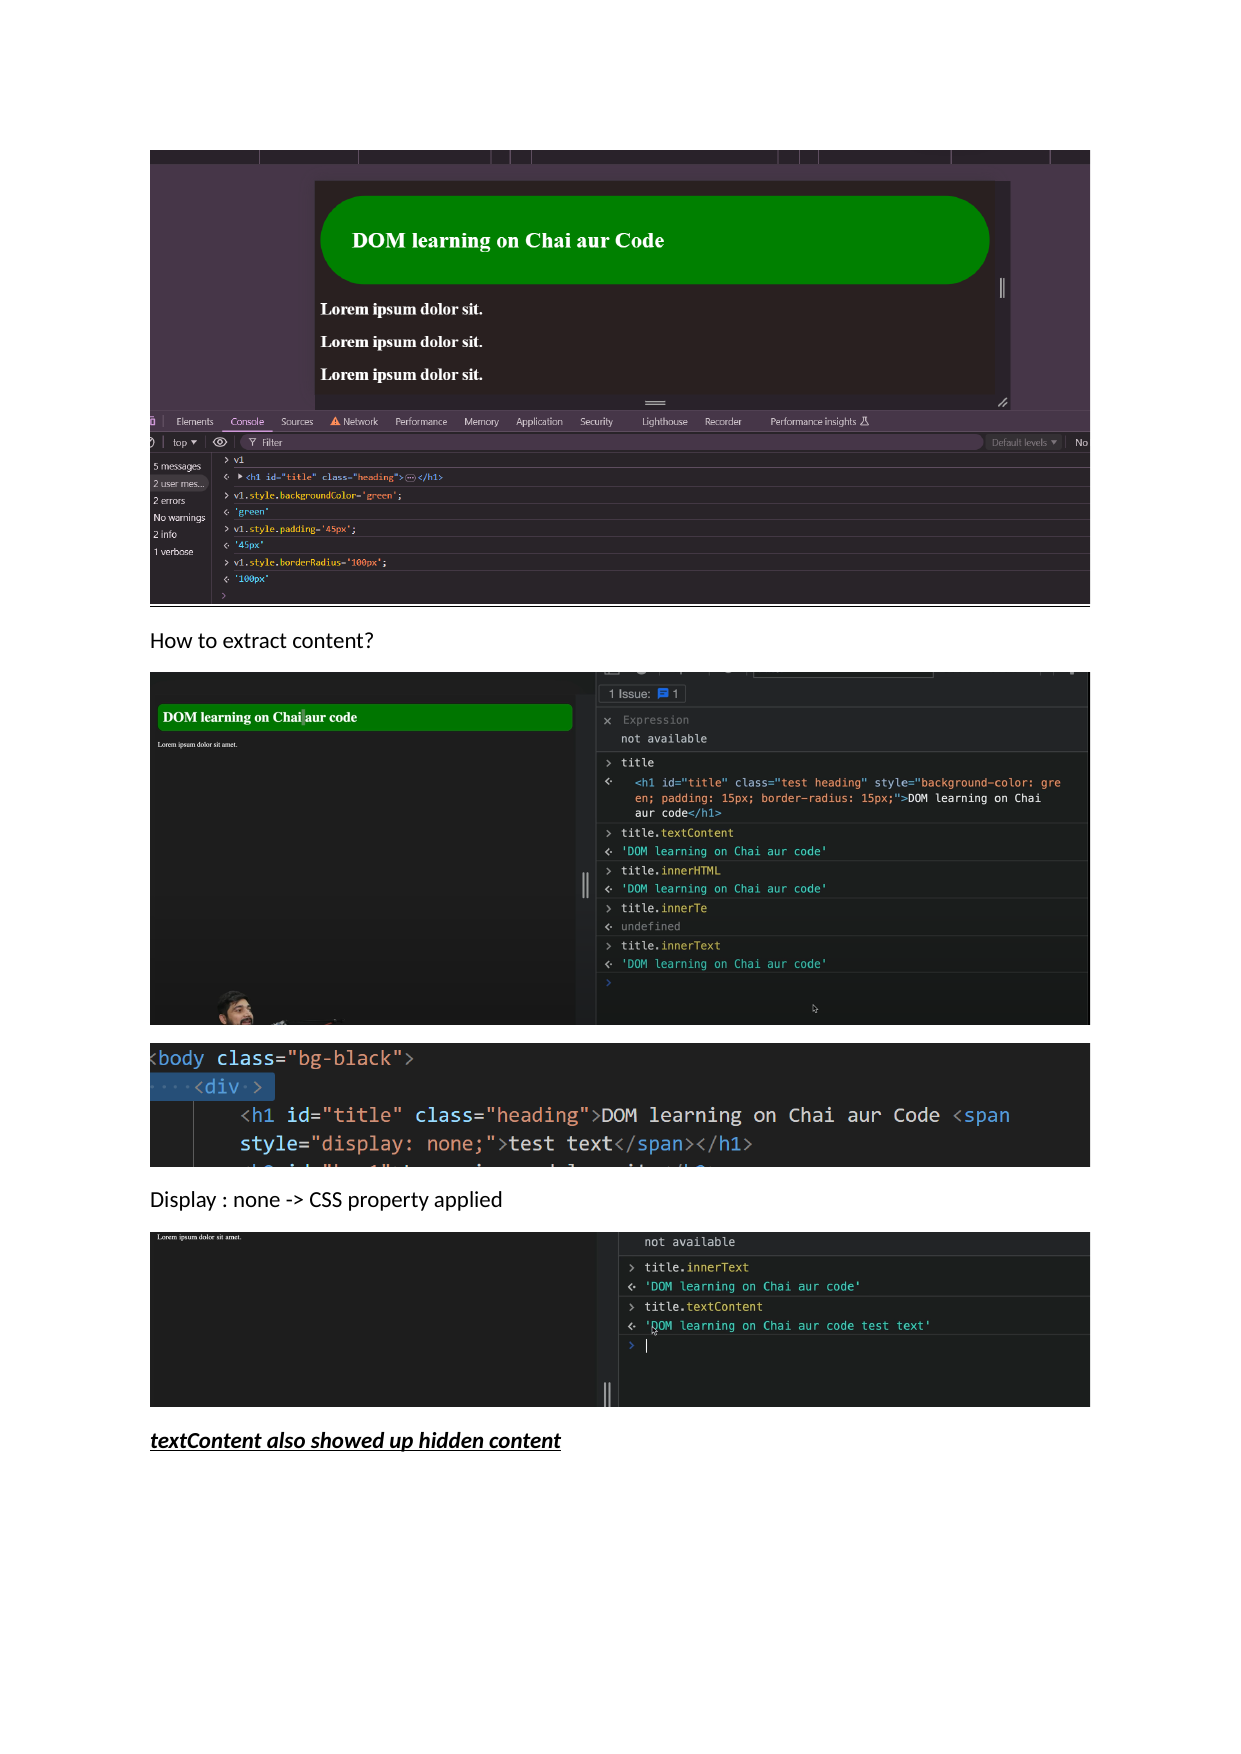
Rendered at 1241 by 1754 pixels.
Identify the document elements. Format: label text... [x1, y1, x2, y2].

text textContent also showed up hidden content [150, 1426, 1090, 1454]
picture [150, 150, 1091, 604]
picture [150, 1232, 1091, 1407]
picture [150, 672, 1091, 1025]
text How to extract content? [150, 626, 1090, 654]
picture [150, 1043, 1091, 1167]
text Display : none -> CSS property applied [150, 1185, 1090, 1213]
